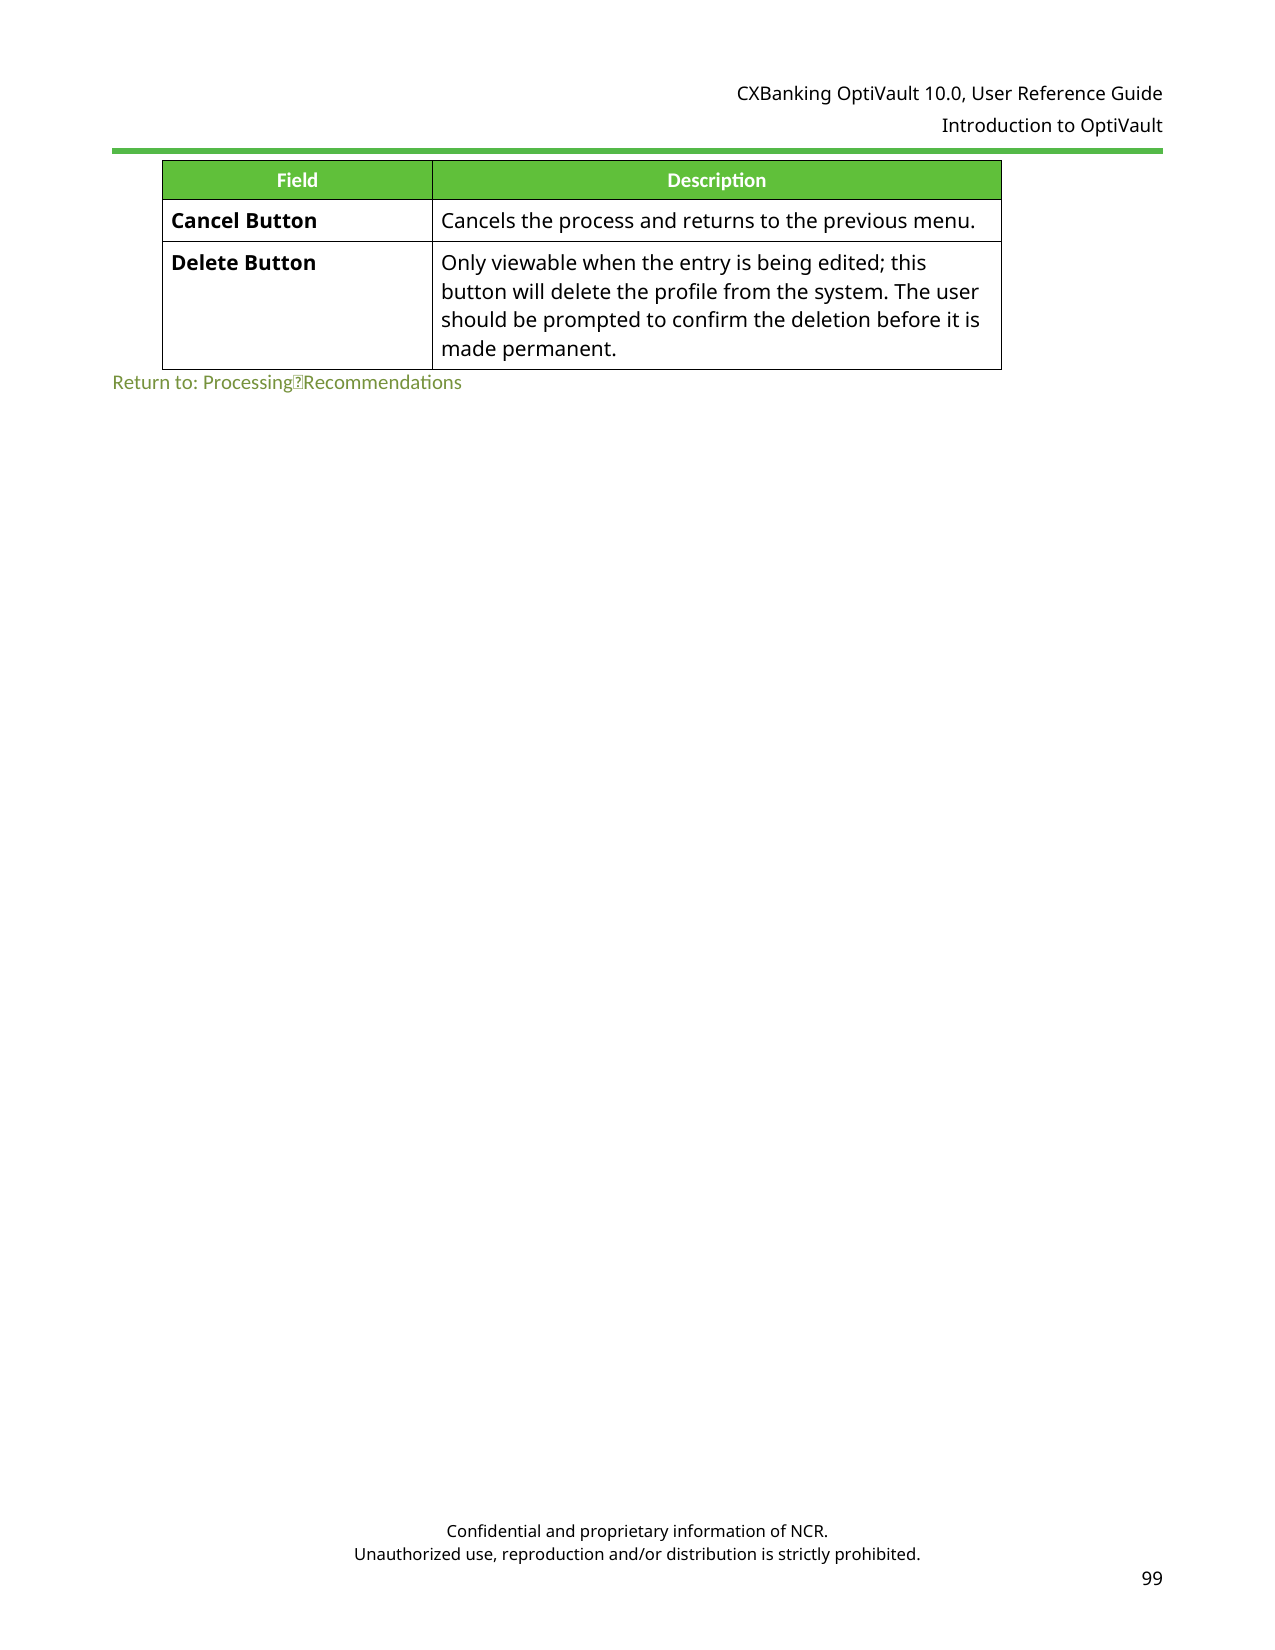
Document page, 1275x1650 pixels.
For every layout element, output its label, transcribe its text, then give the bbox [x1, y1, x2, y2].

table_header Field [163, 161, 432, 199]
table_header Description [433, 161, 1001, 199]
table_cell Only viewable when the entry is being edited; this button will delete the profile from the system. The user should be prompted to confirm the deletion before it is made permanent. [433, 242, 1001, 368]
text Return to: ProcessingRecommendations [112, 369, 1163, 395]
table_cell Delete Button [163, 242, 432, 368]
table_cell Cancels the process and returns to the previous menu. [433, 200, 1001, 241]
table_cell Cancel Button [163, 200, 432, 241]
